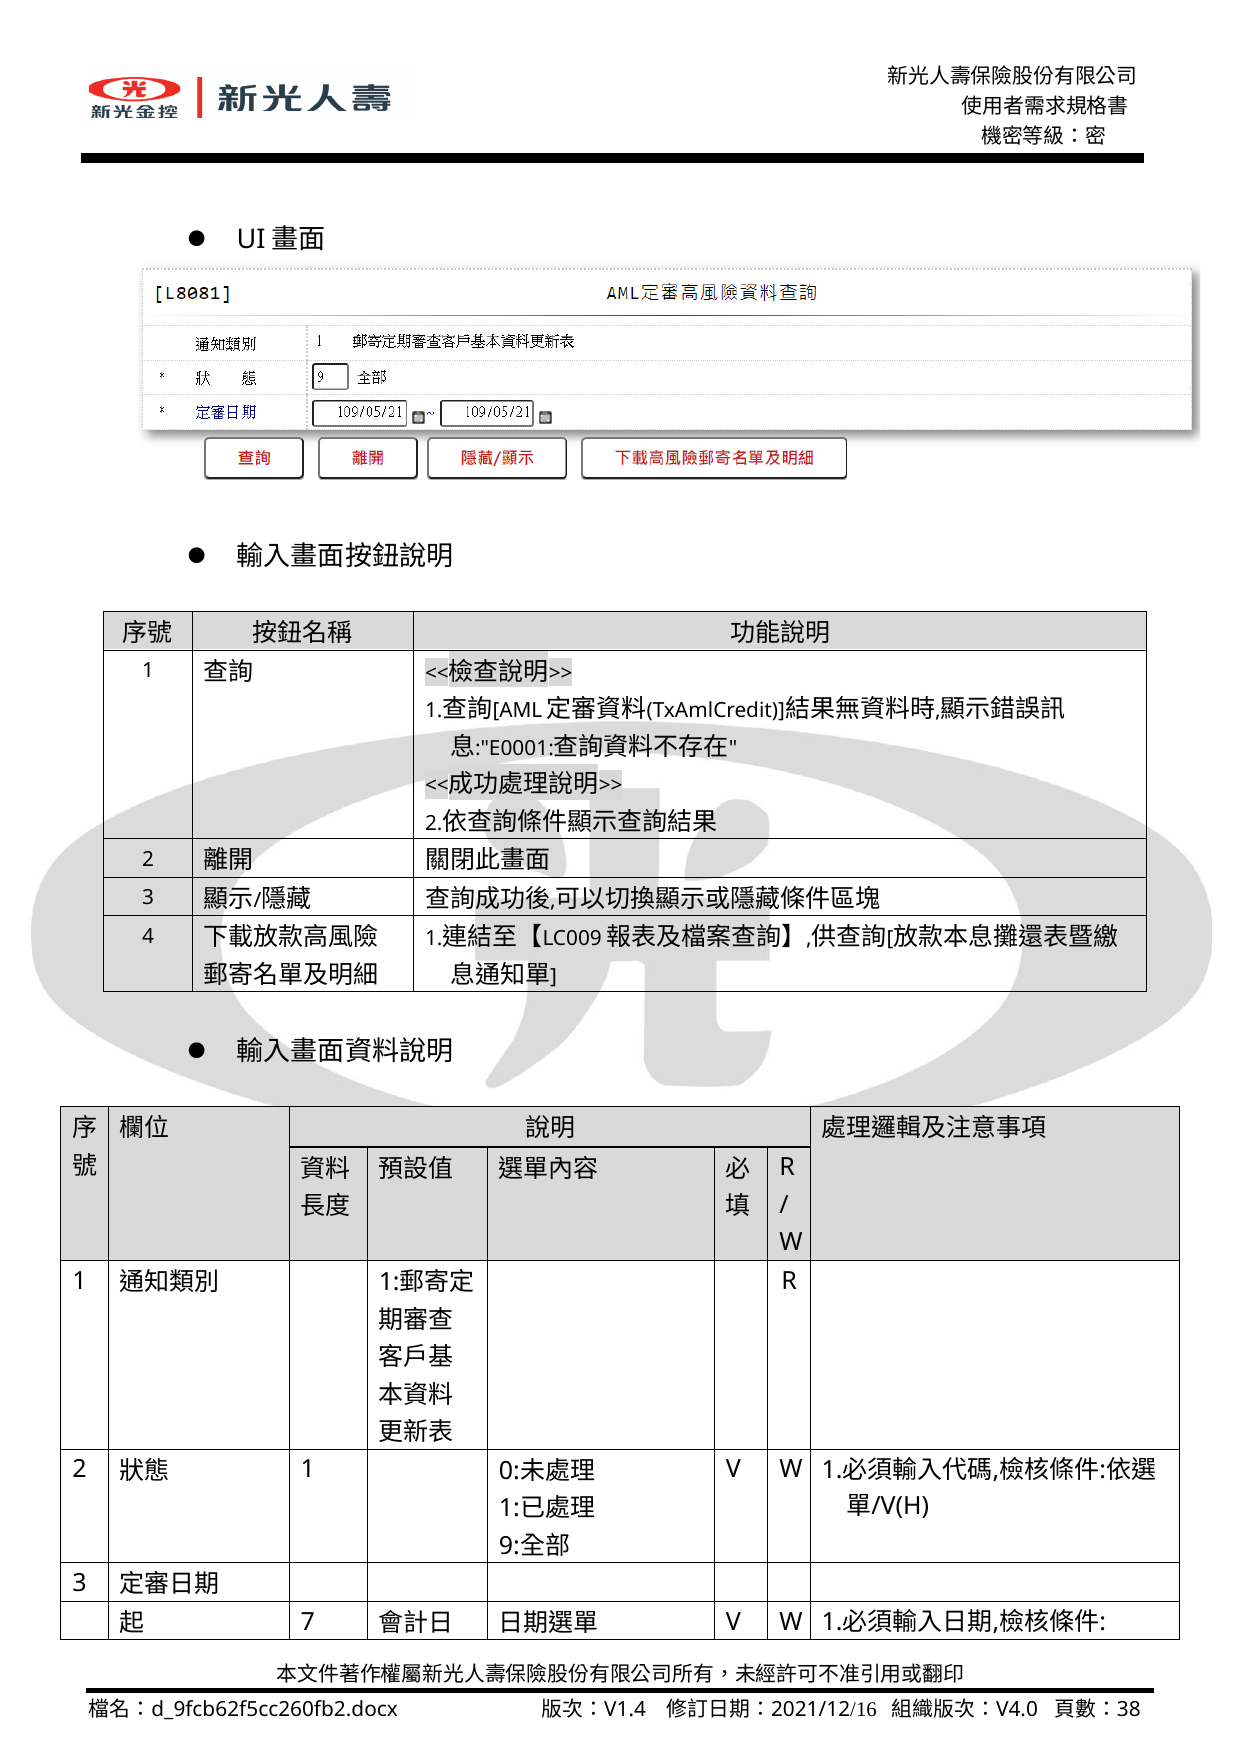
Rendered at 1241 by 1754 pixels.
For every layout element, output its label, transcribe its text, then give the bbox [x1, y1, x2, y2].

table_cell W [768, 1602, 810, 1639]
list 輸入畫面資料說明 [186, 1029, 1152, 1068]
list 輸入畫面按鈕說明 [186, 534, 1152, 573]
table_cell 查詢成功後,可以切換顯示或隱藏條件區塊 [414, 878, 1146, 915]
table_cell 1.必須輸入代碼,檢核條件:依選單/V(H) [811, 1450, 1179, 1562]
table_cell 1.連結至【LC009報表及檔案查詢】,供查詢[放款本息攤還表暨繳息通知單] [414, 916, 1146, 991]
table_cell 離開 [193, 839, 413, 877]
table_cell [290, 1261, 367, 1448]
table_cell 選單內容 [488, 1148, 714, 1260]
table_cell 狀態 [109, 1450, 289, 1562]
table_cell 必填 [715, 1148, 767, 1260]
table_cell R [768, 1261, 810, 1448]
table_cell [811, 1261, 1179, 1448]
table_cell 2 [104, 839, 192, 877]
table_cell 起 [109, 1602, 289, 1639]
table_cell 會計日 [368, 1602, 487, 1639]
table_cell 4 [104, 916, 192, 991]
table_cell [290, 1563, 367, 1601]
table_header 功能說明 [414, 612, 1146, 649]
table_cell [811, 1563, 1179, 1601]
table_header 欄位 [109, 1107, 289, 1260]
table_cell [488, 1261, 714, 1448]
table_cell [368, 1450, 487, 1562]
table_cell [488, 1563, 714, 1601]
table_cell 查詢 [193, 651, 413, 838]
table_header 序號 [104, 612, 192, 649]
table_cell 7 [290, 1602, 367, 1639]
table_cell 顯示/隱藏 [193, 878, 413, 915]
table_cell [811, 1602, 1179, 1639]
table_cell 3 [104, 878, 192, 915]
table_cell 定審日期 [109, 1563, 289, 1601]
table_cell V [715, 1450, 767, 1562]
table_cell 日期選單 [488, 1602, 714, 1639]
table_cell [368, 1563, 487, 1601]
table_cell V [715, 1602, 767, 1639]
table_header 處理邏輯及注意事項 [811, 1107, 1179, 1260]
list UI畫面 [186, 217, 1152, 257]
table_cell 3 [61, 1563, 108, 1601]
picture [25, 713, 1215, 1166]
table_header 說明 [290, 1107, 810, 1146]
table_cell 1 [104, 651, 192, 838]
table_cell 通知類別 [109, 1261, 289, 1448]
table_cell 2 [61, 1450, 108, 1562]
table_cell 關閉此畫面 [414, 839, 1146, 877]
table_header 按鈕名稱 [193, 612, 413, 649]
table_cell 1 [61, 1261, 108, 1448]
table_header 序號 [61, 1107, 108, 1260]
picture [88, 61, 414, 118]
table_cell 0:未處理 1:已處理 9:全部 [488, 1450, 714, 1562]
table_cell [61, 1602, 108, 1639]
table_cell W [768, 1450, 810, 1562]
table_cell 預設值 [368, 1148, 487, 1260]
table_cell 1 [290, 1450, 367, 1562]
table_cell [715, 1261, 767, 1448]
picture [137, 259, 1201, 480]
table_cell [768, 1563, 810, 1601]
table_cell <<檢查說明>> 1.查詢[AML定審資料(TxAmlCredit)]結果無資料時,顯示錯誤訊息:"E0001:查詢資料不存在" <<成功處理說明>> 2.依查詢條件顯示查詢結果 [414, 651, 1146, 838]
table_cell [715, 1563, 767, 1601]
table_cell R/W [768, 1148, 810, 1260]
table_cell 下載放款高風險郵寄名單及明細 [193, 916, 413, 991]
table_cell 資料長度 [290, 1148, 367, 1260]
